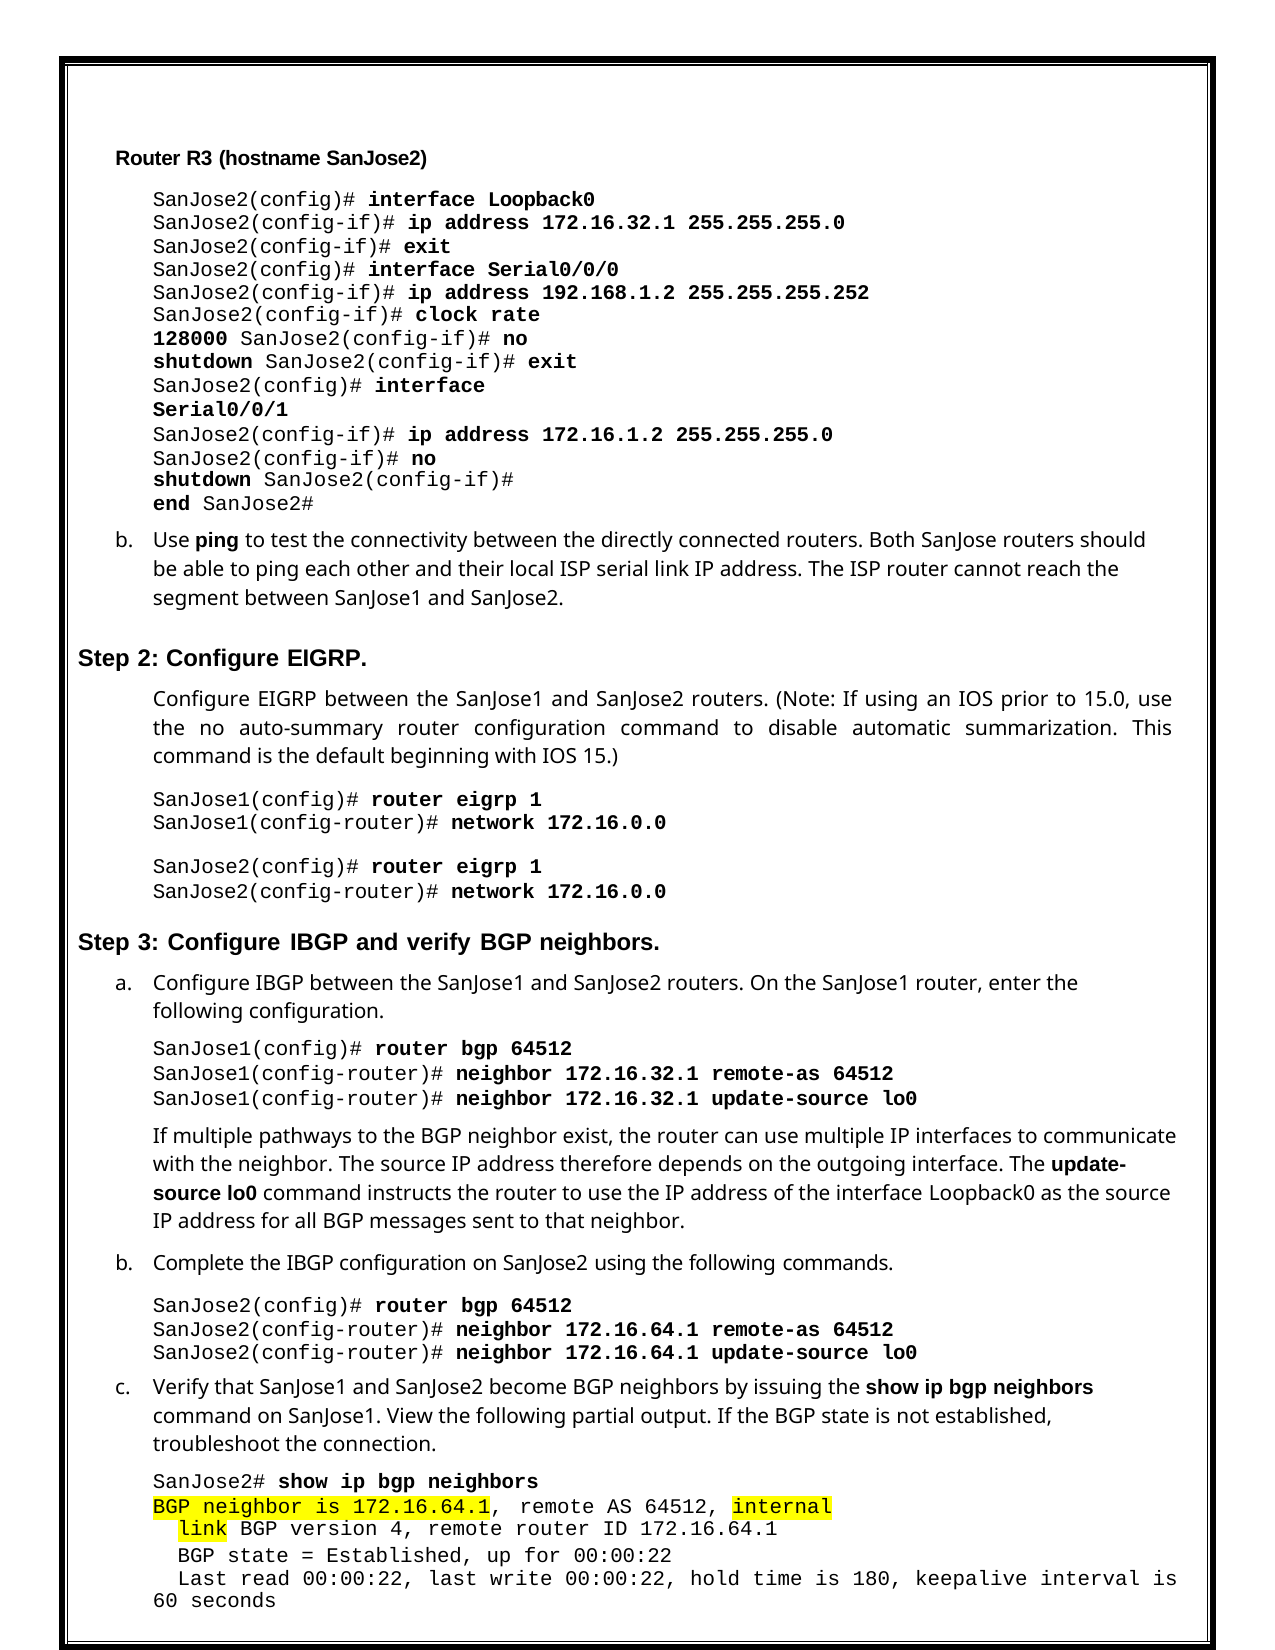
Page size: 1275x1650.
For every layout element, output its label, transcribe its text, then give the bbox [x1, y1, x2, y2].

text SanJose1(config)# router eigrp 1 [153, 787, 1207, 811]
text SanJose2(config-if)# ip address 172.16.1.2 255.255.255.0 [153, 423, 1207, 447]
text SanJose1(config)# router bgp 64512 [153, 1038, 1207, 1062]
text BGP neighbor is 172.16.64.1, remote AS 64512, internal link BGP version 4, remote router ID 172.16.64.1 [153, 1495, 869, 1542]
text SanJose2(config)# router bgp 64512 [153, 1294, 1207, 1317]
text SanJose1(config-router)# neighbor 172.16.32.1 remote-as 64512 [153, 1063, 1207, 1087]
text SanJose2(config-if)# ip address 172.16.32.1 255.255.255.0 [153, 211, 1207, 234]
list Verify that SanJose1 and SanJose2 become BGP neighbors by issuing the show ip bgp neighbors command on SanJose1. View the following partial output. If the BGP state is not established, troubleshoot the connection. [115, 1372, 1178, 1458]
text SanJose2(config)# router eigrp 1 [153, 856, 1207, 880]
text Step 2: Configure EIGRP. [78, 644, 1207, 672]
text SanJose2(config-router)# neighbor 172.16.64.1 update-source lo0 [153, 1341, 1207, 1364]
text SanJose2(config)# interface Loopback0 [153, 188, 1207, 211]
list Complete the IBGP configuration on SanJose2 using the following commands. [115, 1248, 1207, 1277]
text If multiple pathways to the BGP neighbor exist, the router can use multiple IP interfaces to communicate with the neighbor. The source IP address therefore depends on the outgoing interface. The update-source lo0 command instructs the router to use the IP address of the interface Loopback0 as the source IP address for all BGP messages sent to that neighbor. [153, 1121, 1178, 1235]
text SanJose1(config-router)# neighbor 172.16.32.1 update-source lo0 [153, 1088, 1207, 1111]
text SanJose2(config-if)# ip address 192.168.1.2 255.255.255.252 [153, 281, 1207, 304]
text Router R3 (hostname SanJose2) [115, 145, 1207, 169]
text Step 3: Configure IBGP and verify BGP neighbors. [78, 928, 1207, 955]
list Use ping to test the connectivity between the directly connected routers. Both SanJose routers should be able to ping each other and their local ISP serial link IP address. The ISP router cannot reach the segment between SanJose1 and SanJose2. [115, 525, 1166, 612]
text SanJose2(config)# interface Serial0/0/0 [153, 258, 1207, 281]
text Configure EIGRP between the SanJose1 and SanJose2 routers. (Note: If using an IOS prior to 15.0, use the no auto-summary router configuration command to disable automatic summarization. This command is the default beginning with IOS 15.) [153, 684, 1173, 770]
text BGP state = Established, up for 00:00:22 [177, 1544, 1207, 1567]
text SanJose1(config-router)# network 172.16.0.0 [153, 811, 1207, 834]
text SanJose2(config-if)# exit [153, 234, 1207, 258]
text SanJose2(config-router)# network 172.16.0.0 [153, 881, 1207, 905]
text SanJose2(config-router)# neighbor 172.16.64.1 remote-as 64512 [153, 1317, 1207, 1341]
list Configure IBGP between the SanJose1 and SanJose2 routers. On the SanJose1 router, enter the following configuration. [115, 968, 1113, 1025]
text SanJose2(config-if)# no shutdown SanJose2(config-if)# end SanJose2# [153, 447, 531, 516]
text SanJose2(config-if)# clock rate 128000 SanJose2(config-if)# no shutdown SanJose2(config-if)# exit SanJose2(config)# interface Serial0/0/1 [153, 304, 618, 422]
text SanJose2# show ip bgp neighbors [153, 1471, 1207, 1495]
text Last read 00:00:22, last write 00:00:22, hold time is 180, keepalive interval is 60 seconds [153, 1567, 1207, 1614]
